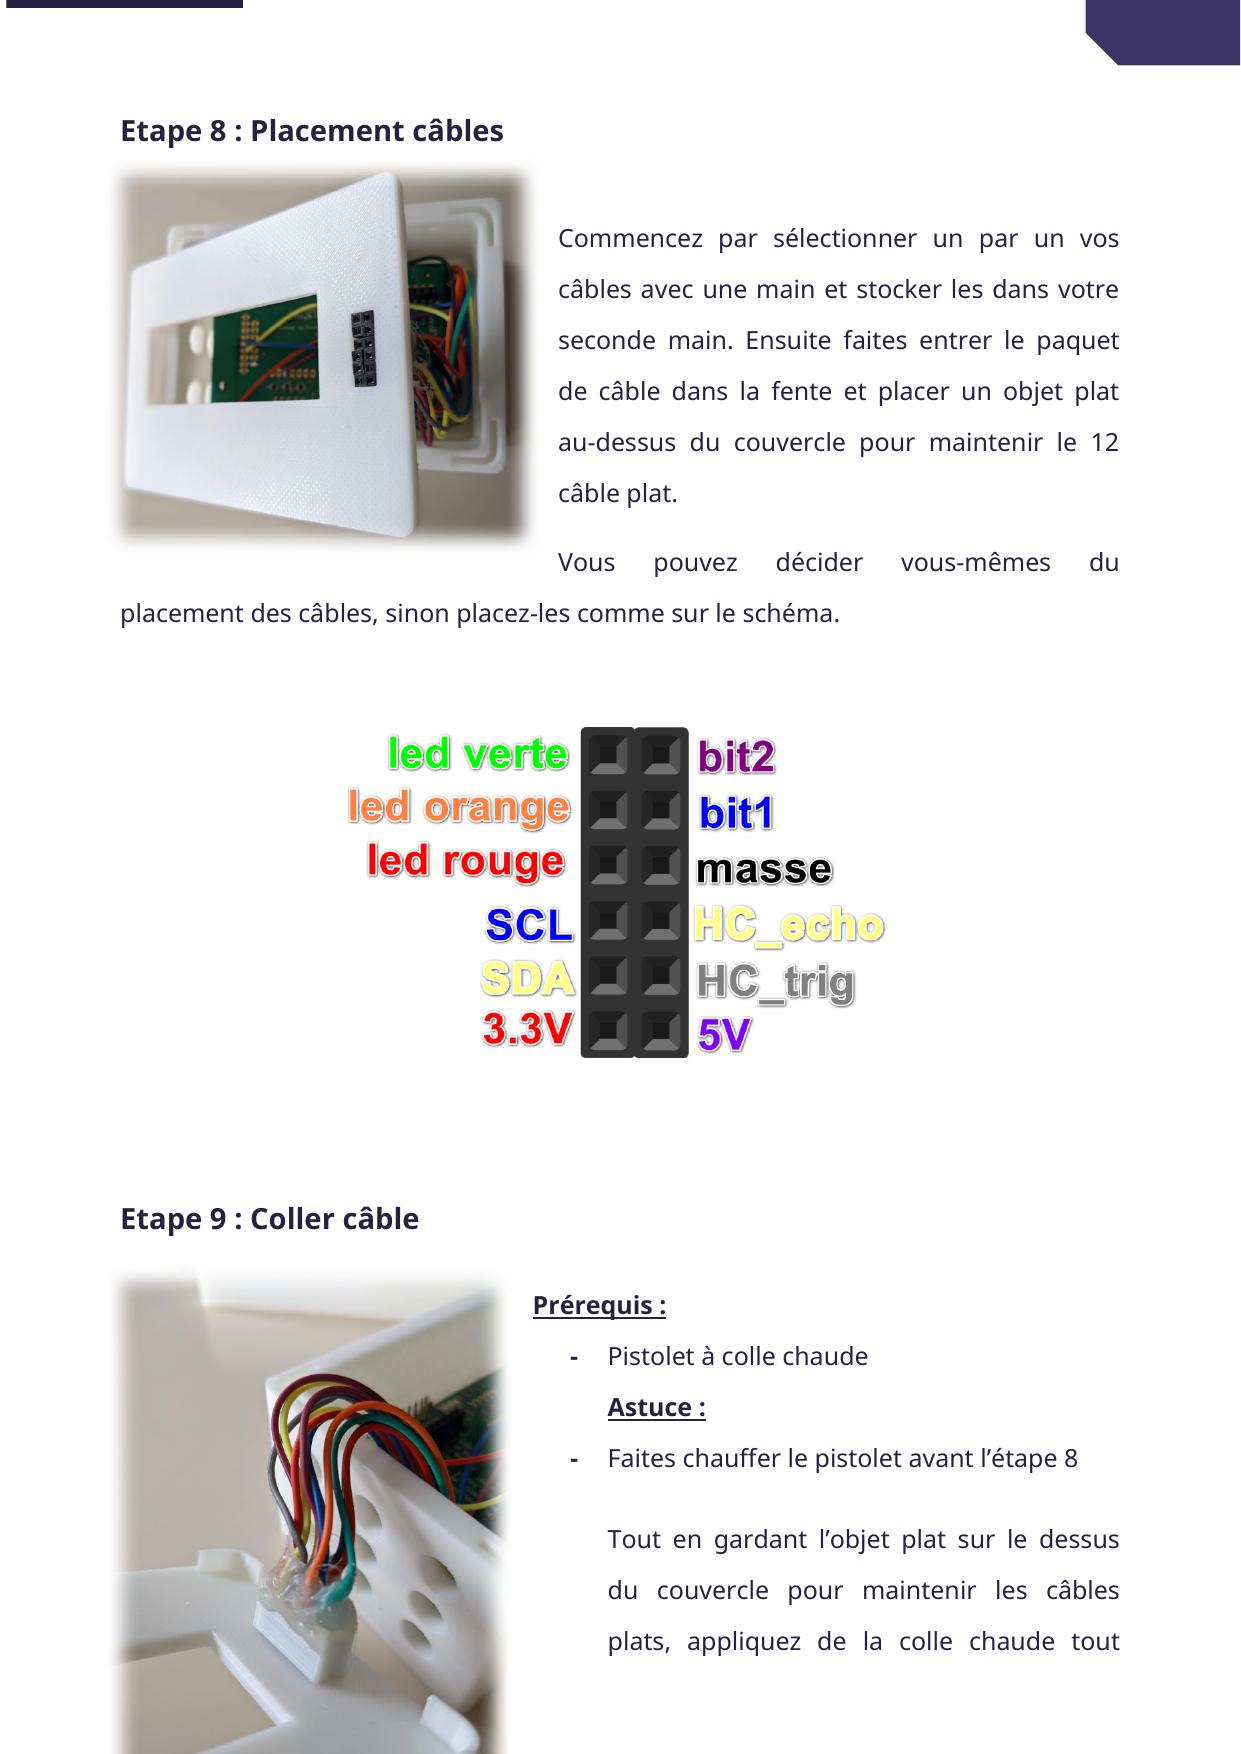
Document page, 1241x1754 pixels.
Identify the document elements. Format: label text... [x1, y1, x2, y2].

list Pistolet à colle chaude [509, 1339, 1120, 1373]
list Faites chauffer le pistolet avant l’étape 8 [509, 1441, 1120, 1475]
text Commencez par sélectionner un par un vos câbles avec une main et stocker les dans votre seconde main. Ensuite faites entrer le paquet de câble dans la fente et placer un objet plat au-dessus du couvercle pour maintenir le 12 câble plat. [537, 221, 1120, 510]
subtitle Etape 9 : Coller câble [120, 1199, 1120, 1238]
picture [332, 727, 908, 1058]
picture [133, 187, 511, 526]
subtitle Etape 8 : Placement câbles [120, 110, 1120, 150]
text Vous pouvez décider vous-mêmes du placement des câbles, sinon placez-les comme sur le schéma. [120, 544, 1120, 629]
text Prérequis : [508, 1288, 1120, 1322]
list Astuce : [509, 1390, 1120, 1424]
picture [134, 1294, 484, 1754]
